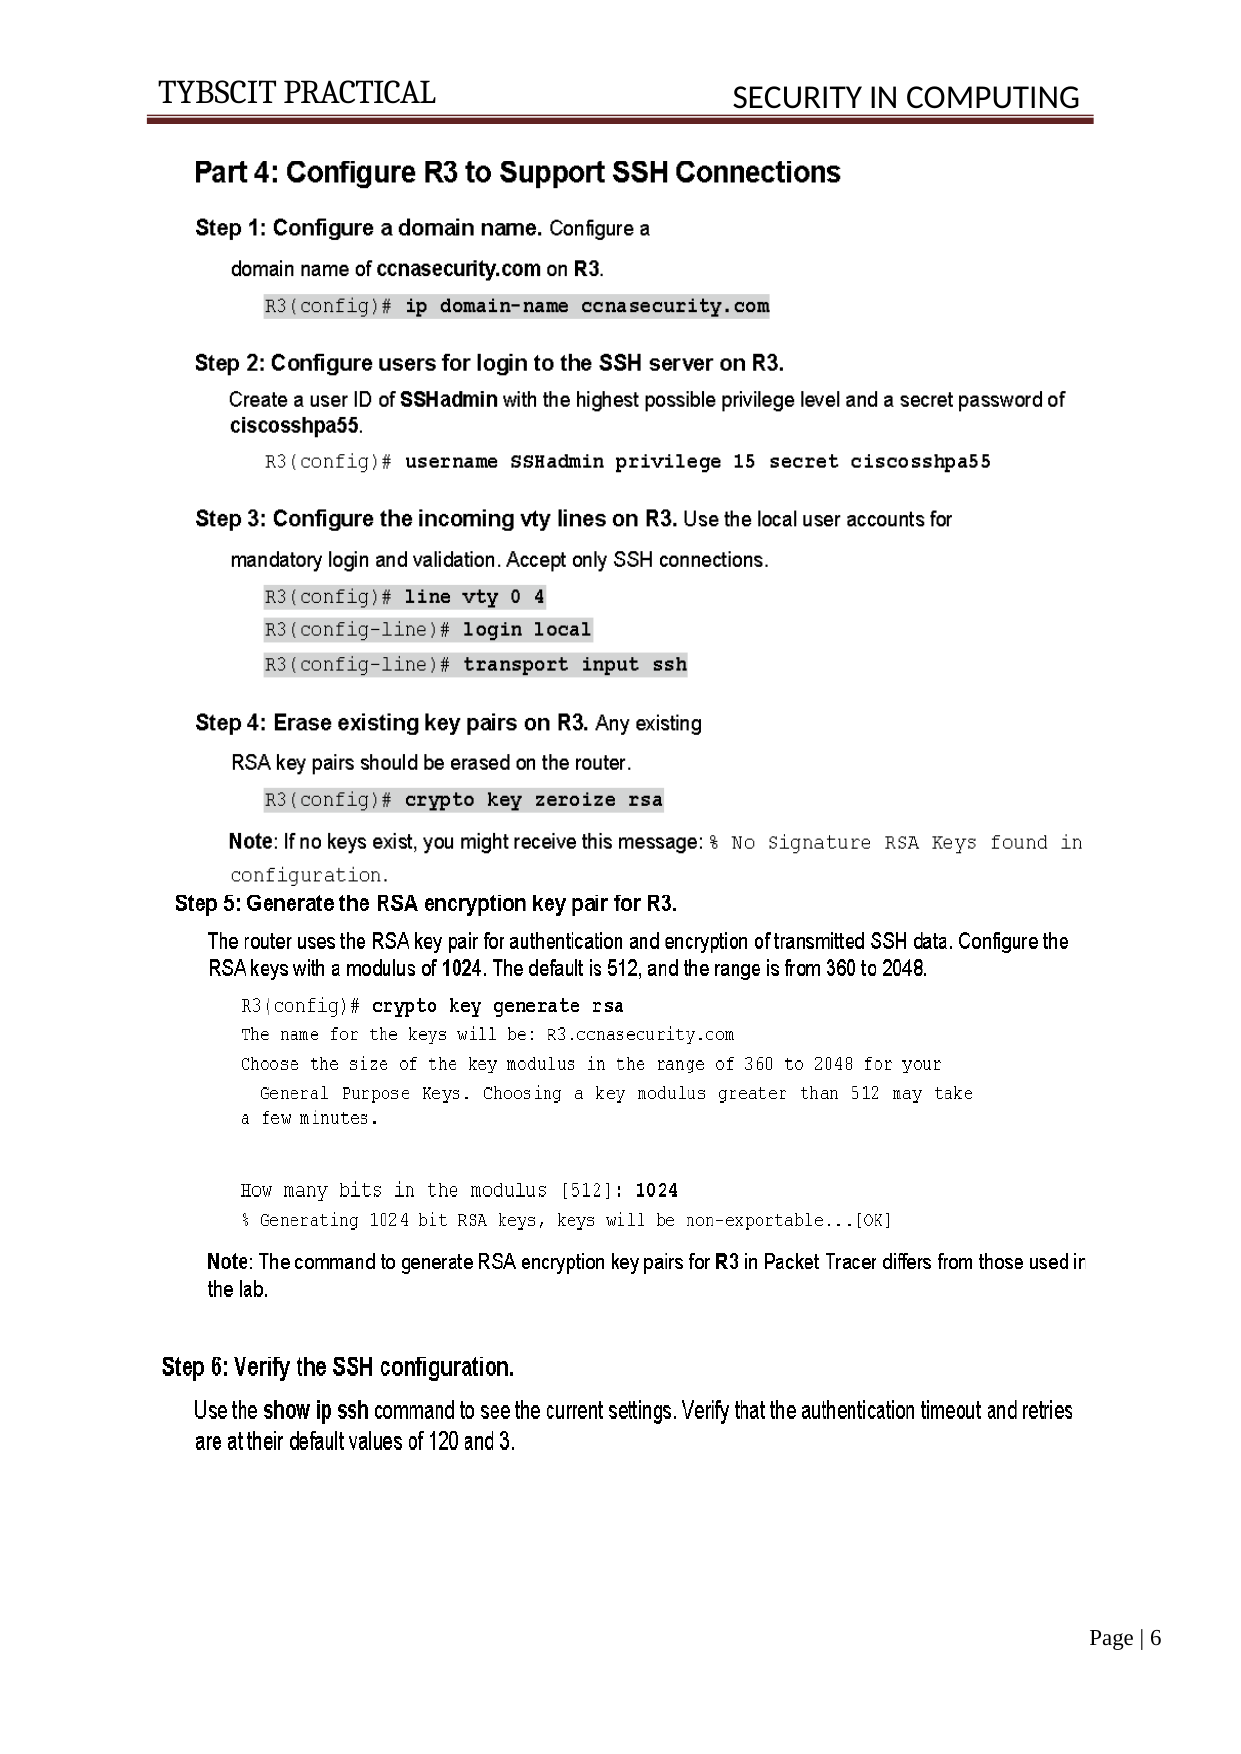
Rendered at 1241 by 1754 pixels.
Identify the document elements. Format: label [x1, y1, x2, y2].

picture [176, 895, 1086, 1297]
picture [162, 1357, 1072, 1450]
picture [195, 161, 1082, 886]
